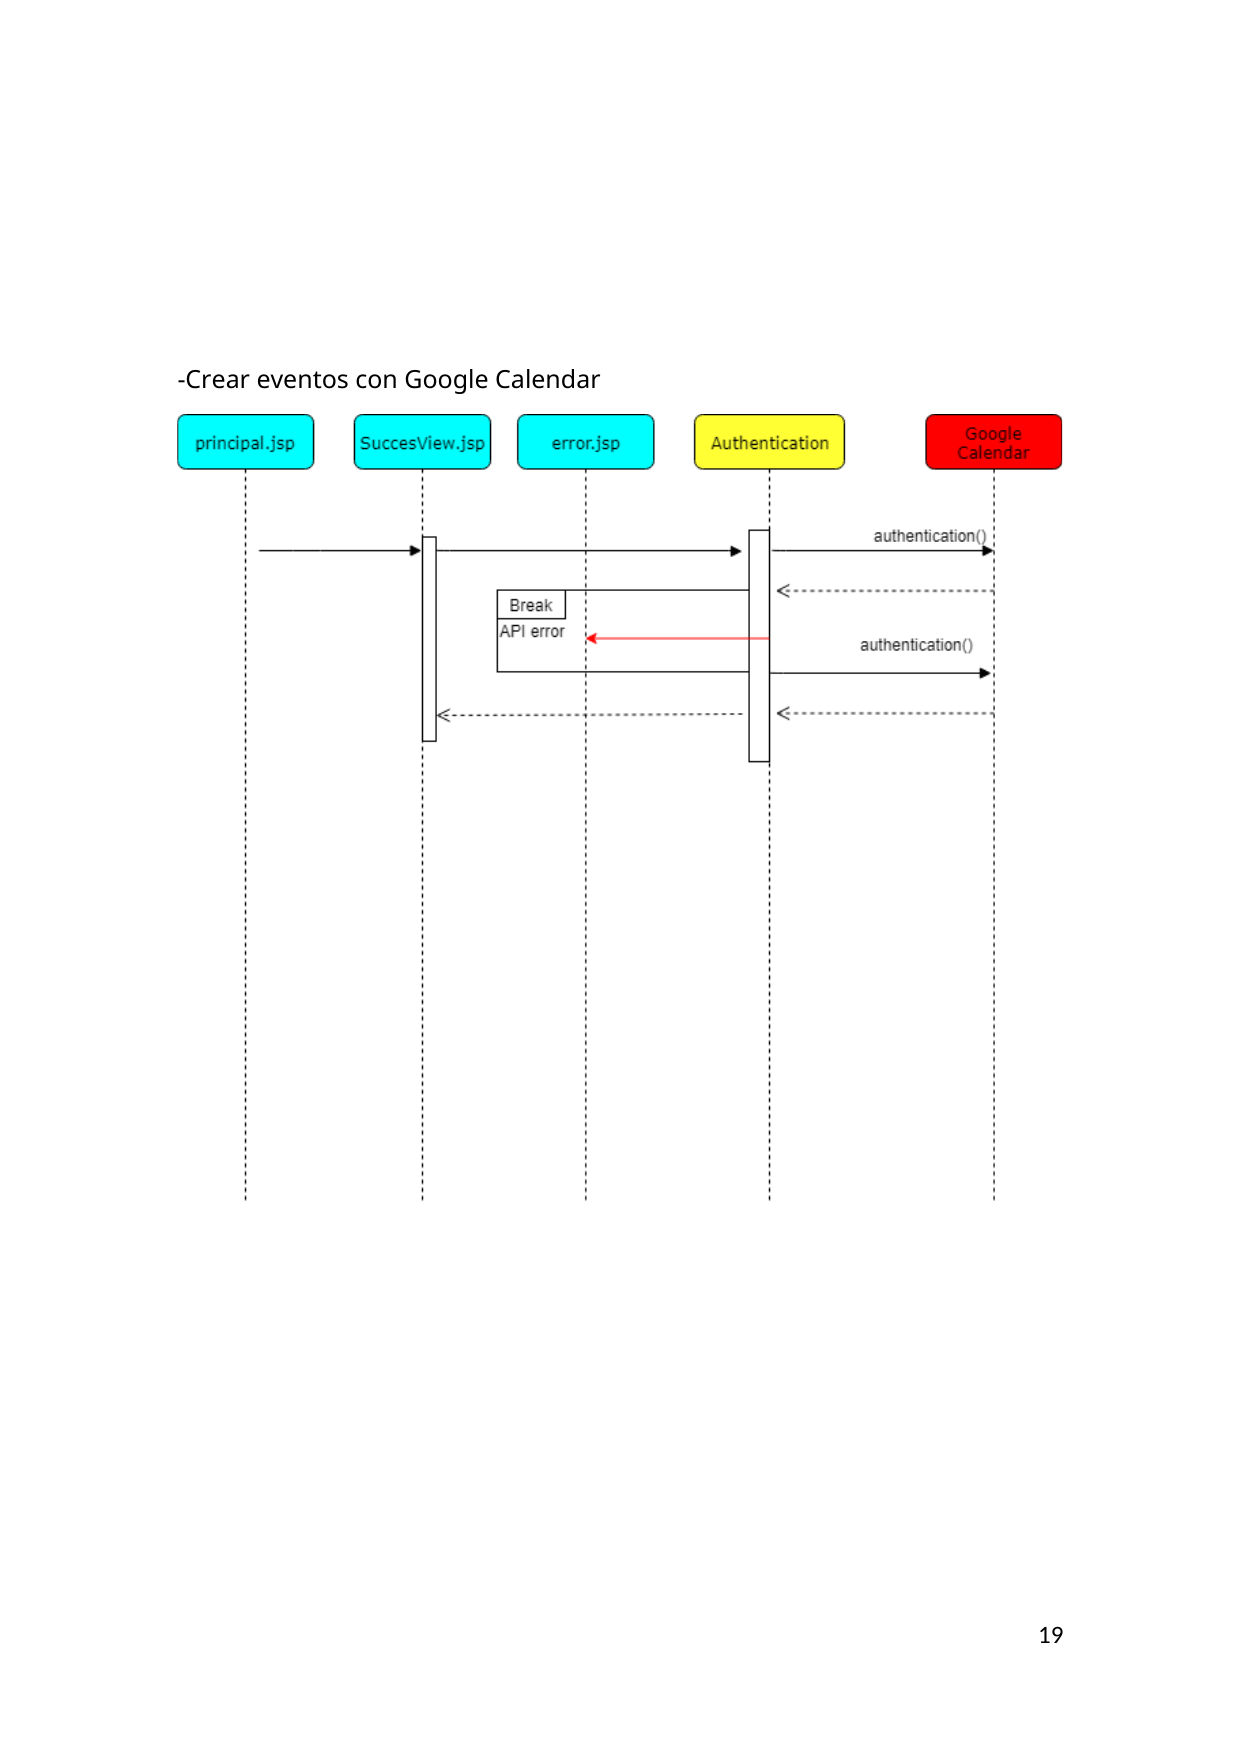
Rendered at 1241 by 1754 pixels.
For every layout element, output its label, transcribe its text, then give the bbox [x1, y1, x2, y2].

picture [177, 414, 1063, 1205]
text -Crear eventos con Google Calendar [177, 361, 1063, 395]
